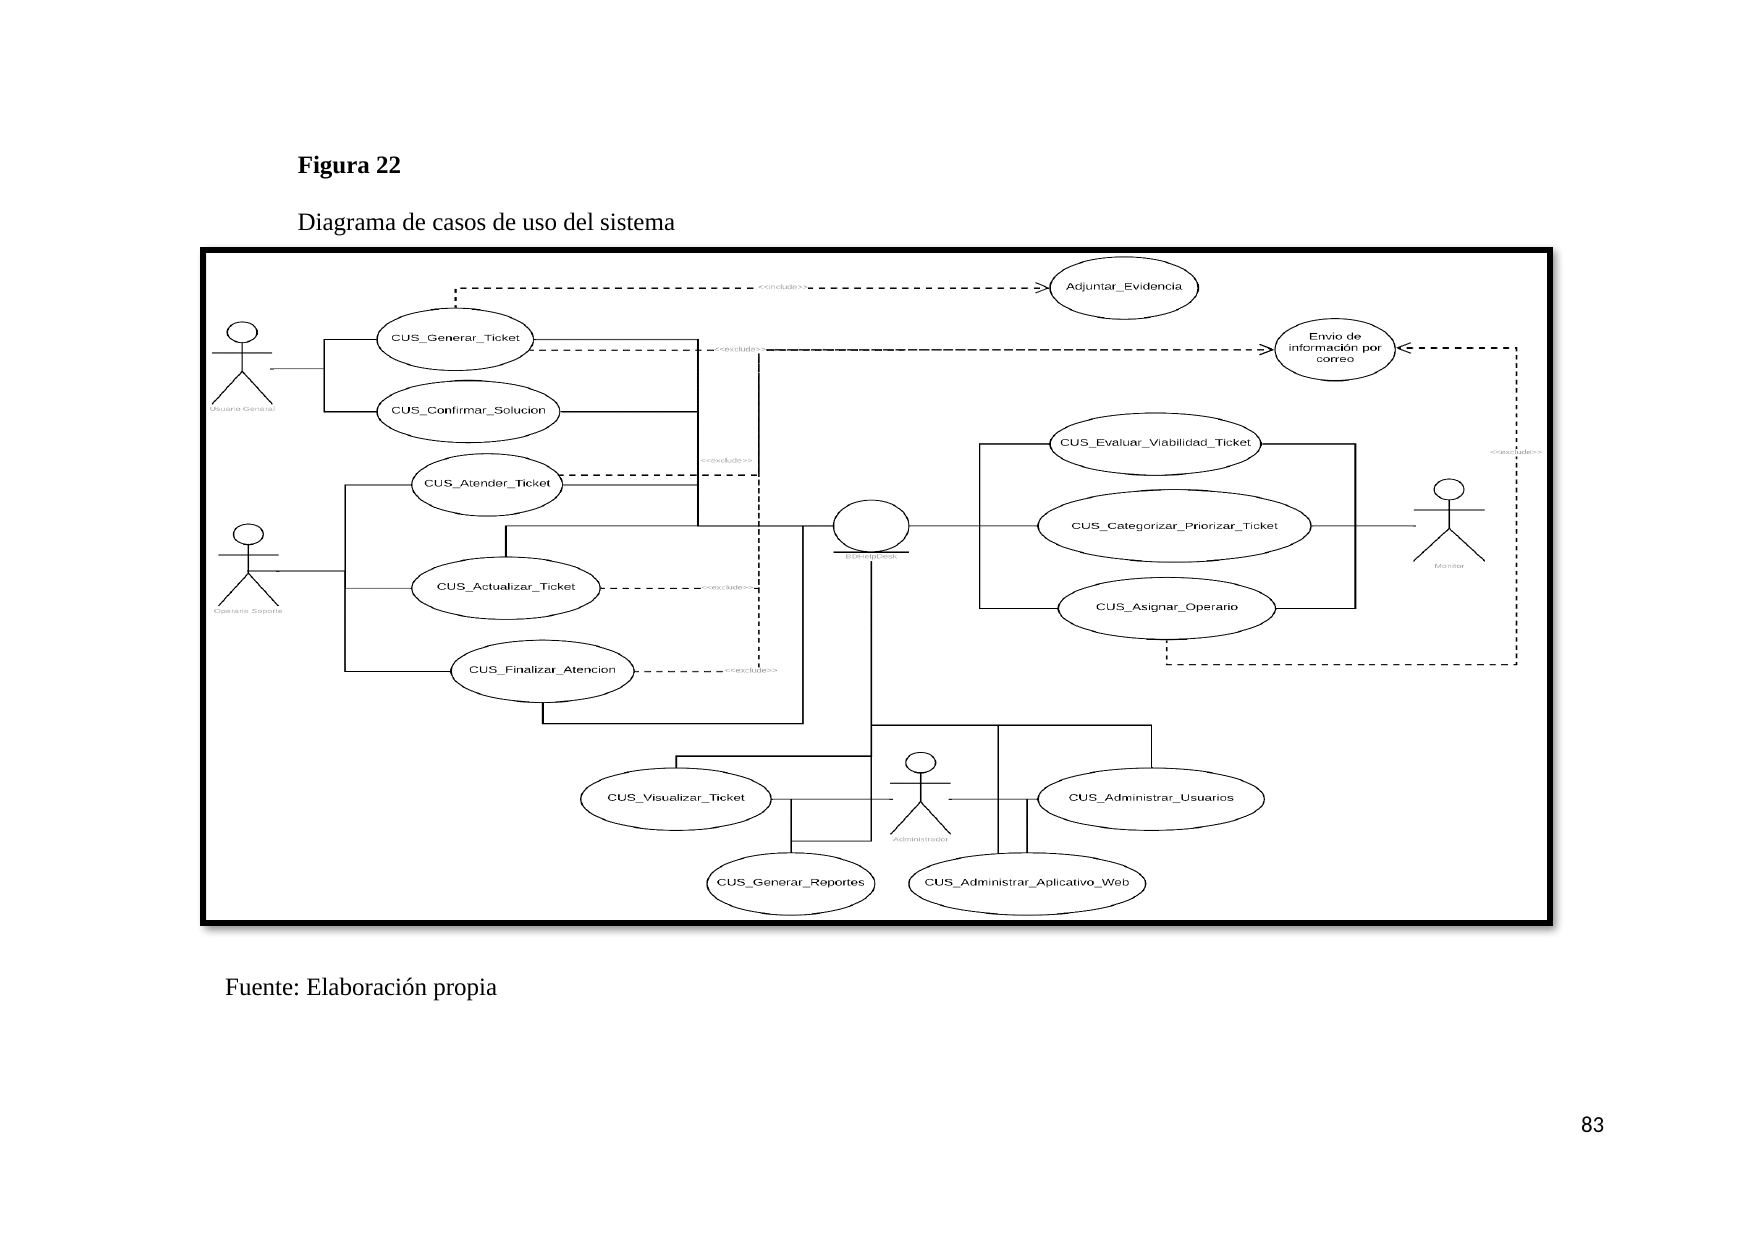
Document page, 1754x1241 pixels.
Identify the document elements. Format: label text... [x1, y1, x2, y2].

text Figura 22 [298, 150, 1604, 179]
text Diagrama de casos de uso del sistema [297, 207, 1604, 236]
picture [206, 253, 1547, 920]
